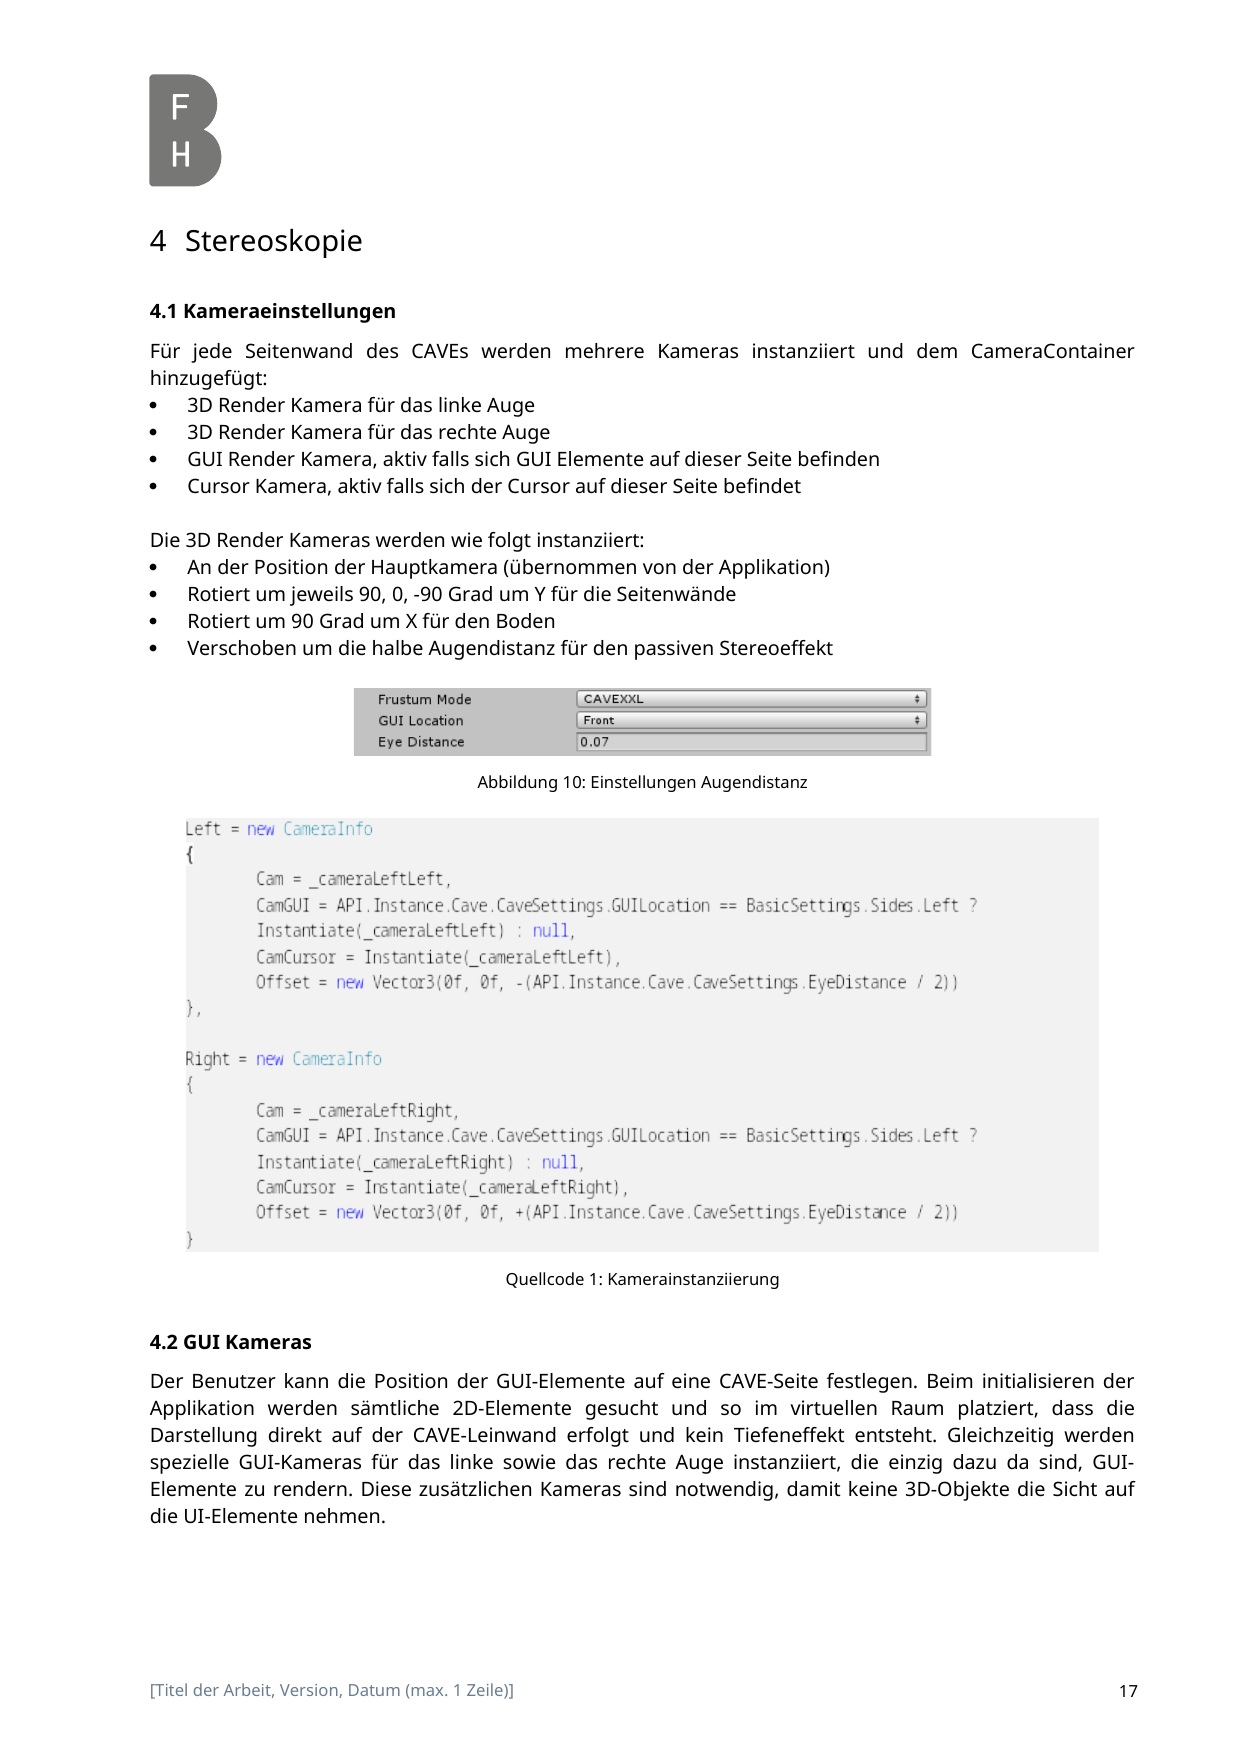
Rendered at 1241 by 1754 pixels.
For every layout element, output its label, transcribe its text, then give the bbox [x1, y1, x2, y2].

text Die 3D Render Kameras werden wie folgt instanziiert: [149, 526, 1136, 553]
list An der Position der Hauptkamera (übernommen von der Applikation) [149, 553, 1136, 580]
text Abbildung : Einstellungen Augendistanz [149, 768, 1136, 793]
text Der Benutzer kann die Position der GUI-Elemente auf eine CAVE-Seite festlegen. Beim initialisieren der Applikation werden sämtliche 2D-Elemente gesucht und so im virtuellen Raum platziert, dass die Darstellung direkt auf der CAVE-Leinwand erfolgt und kein Tiefeneffekt entsteht. Gleichzeitig werden spezielle GUI-Kameras für das linke sowie das rechte Auge instanziiert, die einzig dazu da sind, GUI-Elemente zu rendern. Diese zusätzlichen Kameras sind notwendig, damit keine 3D-Objekte die Sicht auf die UI-Elemente nehmen. [149, 1367, 1136, 1529]
list Rotiert um 90 Grad um X für den Boden [149, 607, 1136, 634]
text Für jede Seitenwand des CAVEs werden mehrere Kameras instanziiert und dem CameraContainer hinzugefügt: [149, 337, 1136, 391]
subtitle Stereoskopie [149, 221, 1136, 260]
list Verschoben um die halbe Augendistanz für den passiven Stereoeffekt [149, 634, 1136, 661]
list Cursor Kamera, aktiv falls sich der Cursor auf dieser Seite befindet [149, 472, 1136, 499]
subtitle Kameraeinstellungen [149, 298, 1136, 325]
picture [353, 688, 932, 756]
list GUI Render Kamera, aktiv falls sich GUI Elemente auf dieser Seite befinden [149, 445, 1136, 472]
subtitle GUI Kameras [149, 1328, 1136, 1355]
list 3D Render Kamera für das rechte Auge [149, 418, 1136, 445]
list Rotiert um jeweils 90, 0, -90 Grad um Y für die Seitenwände [149, 580, 1136, 607]
list 3D Render Kamera für das linke Auge [149, 391, 1136, 418]
text Quellcode : Kamerainstanziierung [149, 1265, 1136, 1290]
